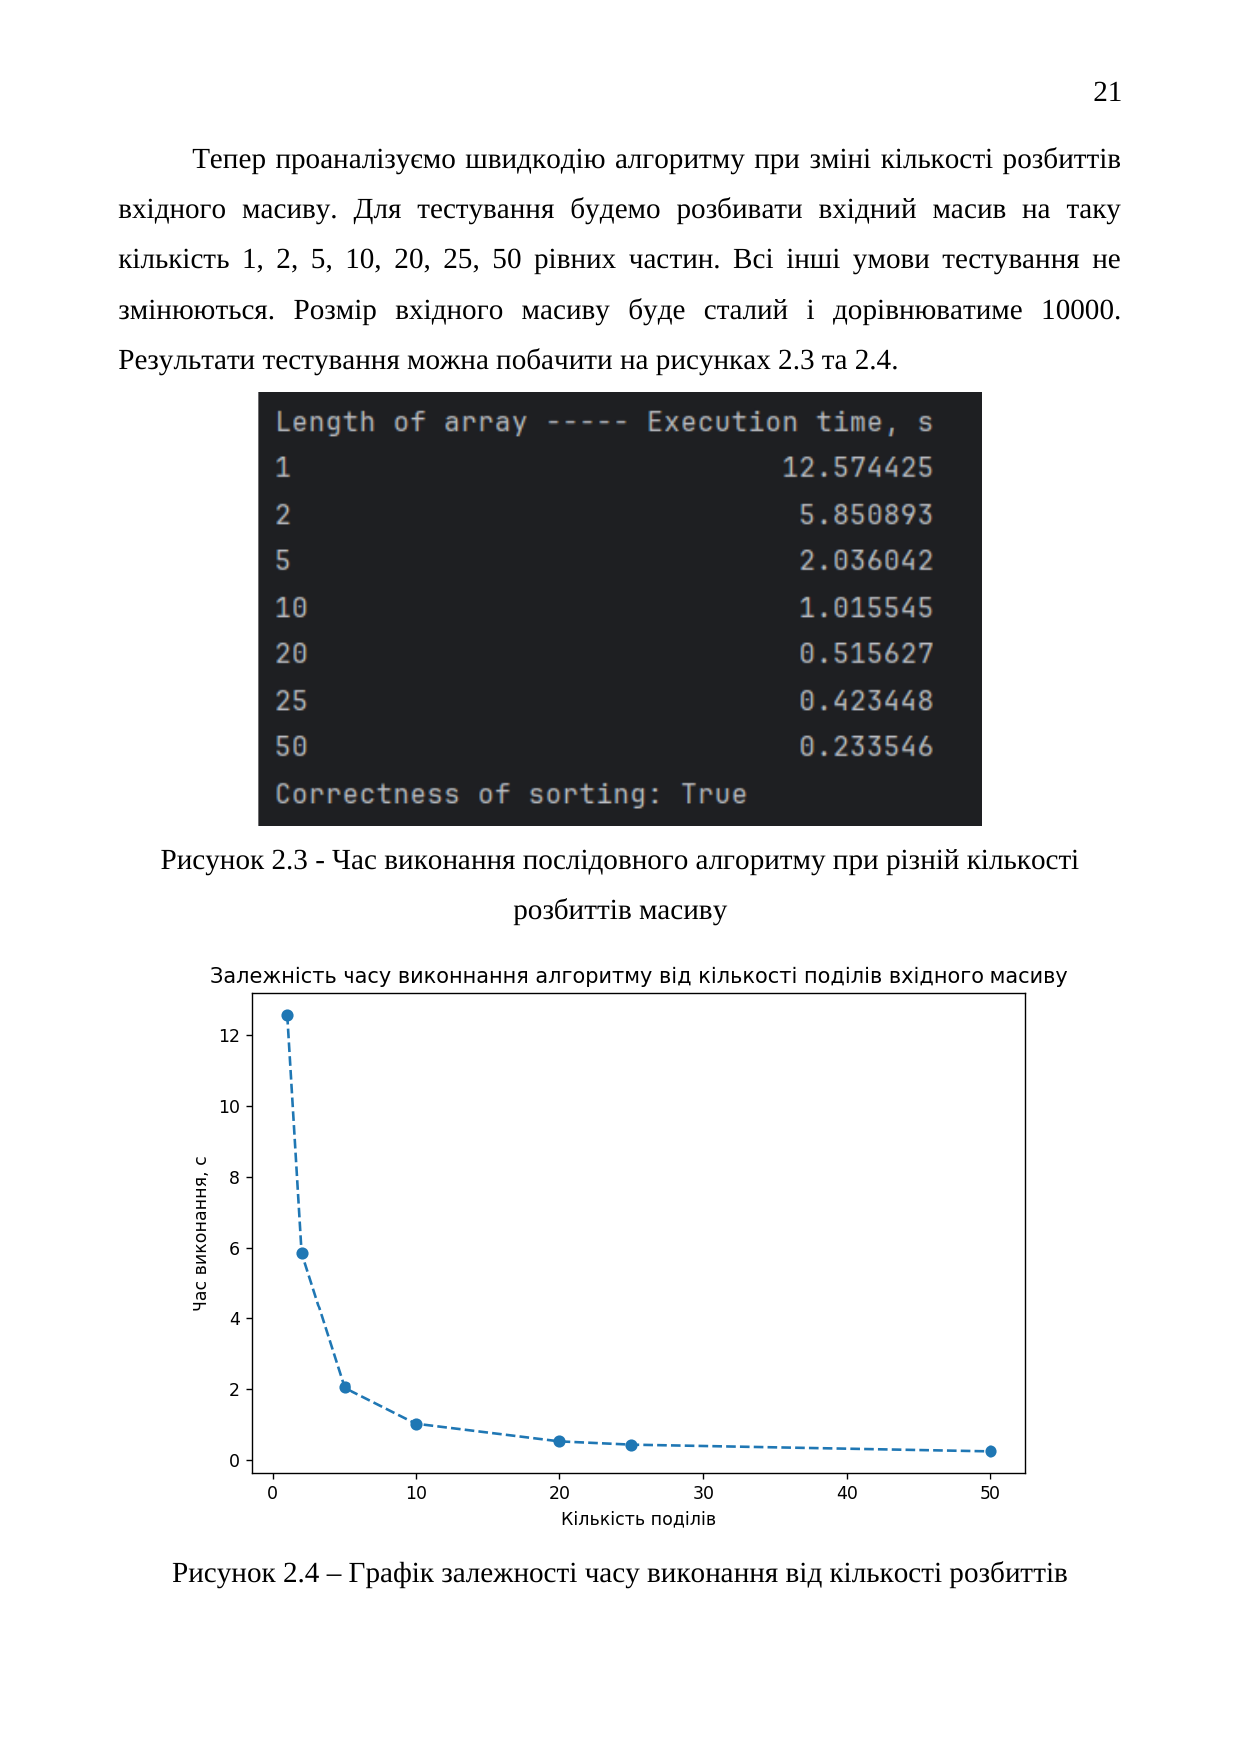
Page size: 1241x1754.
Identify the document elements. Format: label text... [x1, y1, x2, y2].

picture [258, 392, 982, 826]
picture [163, 942, 1077, 1539]
text Рисунок 2.4 – Графік залежності часу виконання від кількості розбиттів [118, 1556, 1122, 1589]
text Рисунок 2.3 - Час виконання послідовного алгоритму при різній кількості розбиттів масиву [118, 842, 1122, 926]
text Тепер проаналізуємо швидкодію алгоритму при зміні кількості розбиттів вхідного масиву. Для тестування будемо розбивати вхідний масив на таку кількість 1, 2, 5, 10, 20, 25, 50 рівних частин. Всі інші умови тестування не змінюються. Розмір вхідного масиву буде сталий і дорівнюватиме 10000. Результати тестування можна побачити на рисунках 2.3 та 2.4. [118, 141, 1122, 376]
